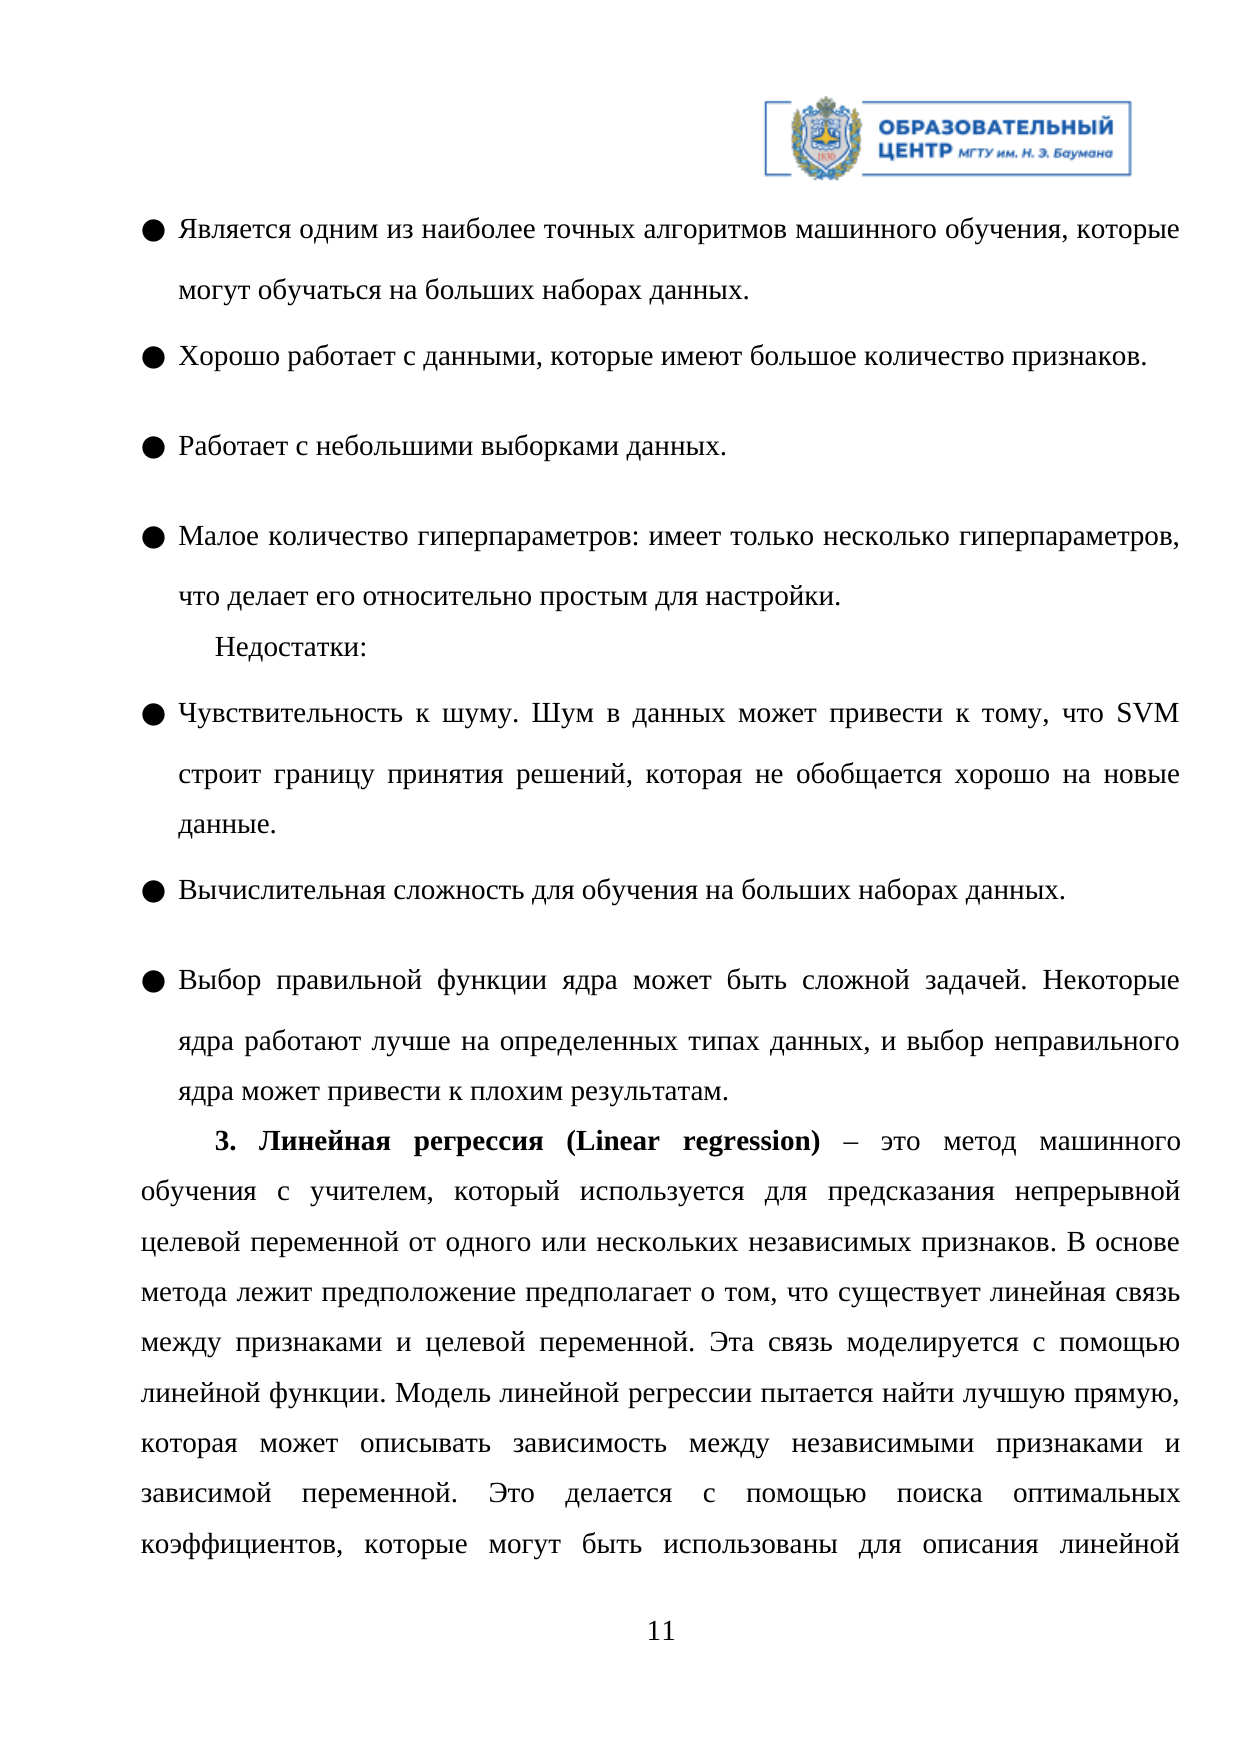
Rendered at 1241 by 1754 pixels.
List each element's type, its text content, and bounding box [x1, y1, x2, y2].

list Является одним из наиболее точных алгоритмов машинного обучения, которые могут обучаться на больших наборах данных. [141, 196, 1181, 306]
list Выбор правильной функции ядра может быть сложной задачей. Некоторые ядра работают лучше на определенных типах данных, и выбор неправильного ядра может привести к плохим результатам. [141, 946, 1181, 1106]
list Хорошо работает с данными, которые имеют большое количество признаков. [141, 323, 1181, 382]
list Чувствительность к шуму. Шум в данных может привести к тому, что SVM строит границу принятия решений, которая не обобщается хорошо на новые данные. [141, 679, 1181, 839]
list Работает с небольшими выборками данных. [141, 412, 1181, 472]
picture [734, 73, 1182, 196]
list Малое количество гиперпараметров: имеет только несколько гиперпараметров, что делает его относительно простым для настройки. [141, 502, 1181, 612]
text Недостатки: [141, 629, 1181, 662]
list Вычислительная сложность для обучения на больших наборах данных. [141, 856, 1181, 916]
